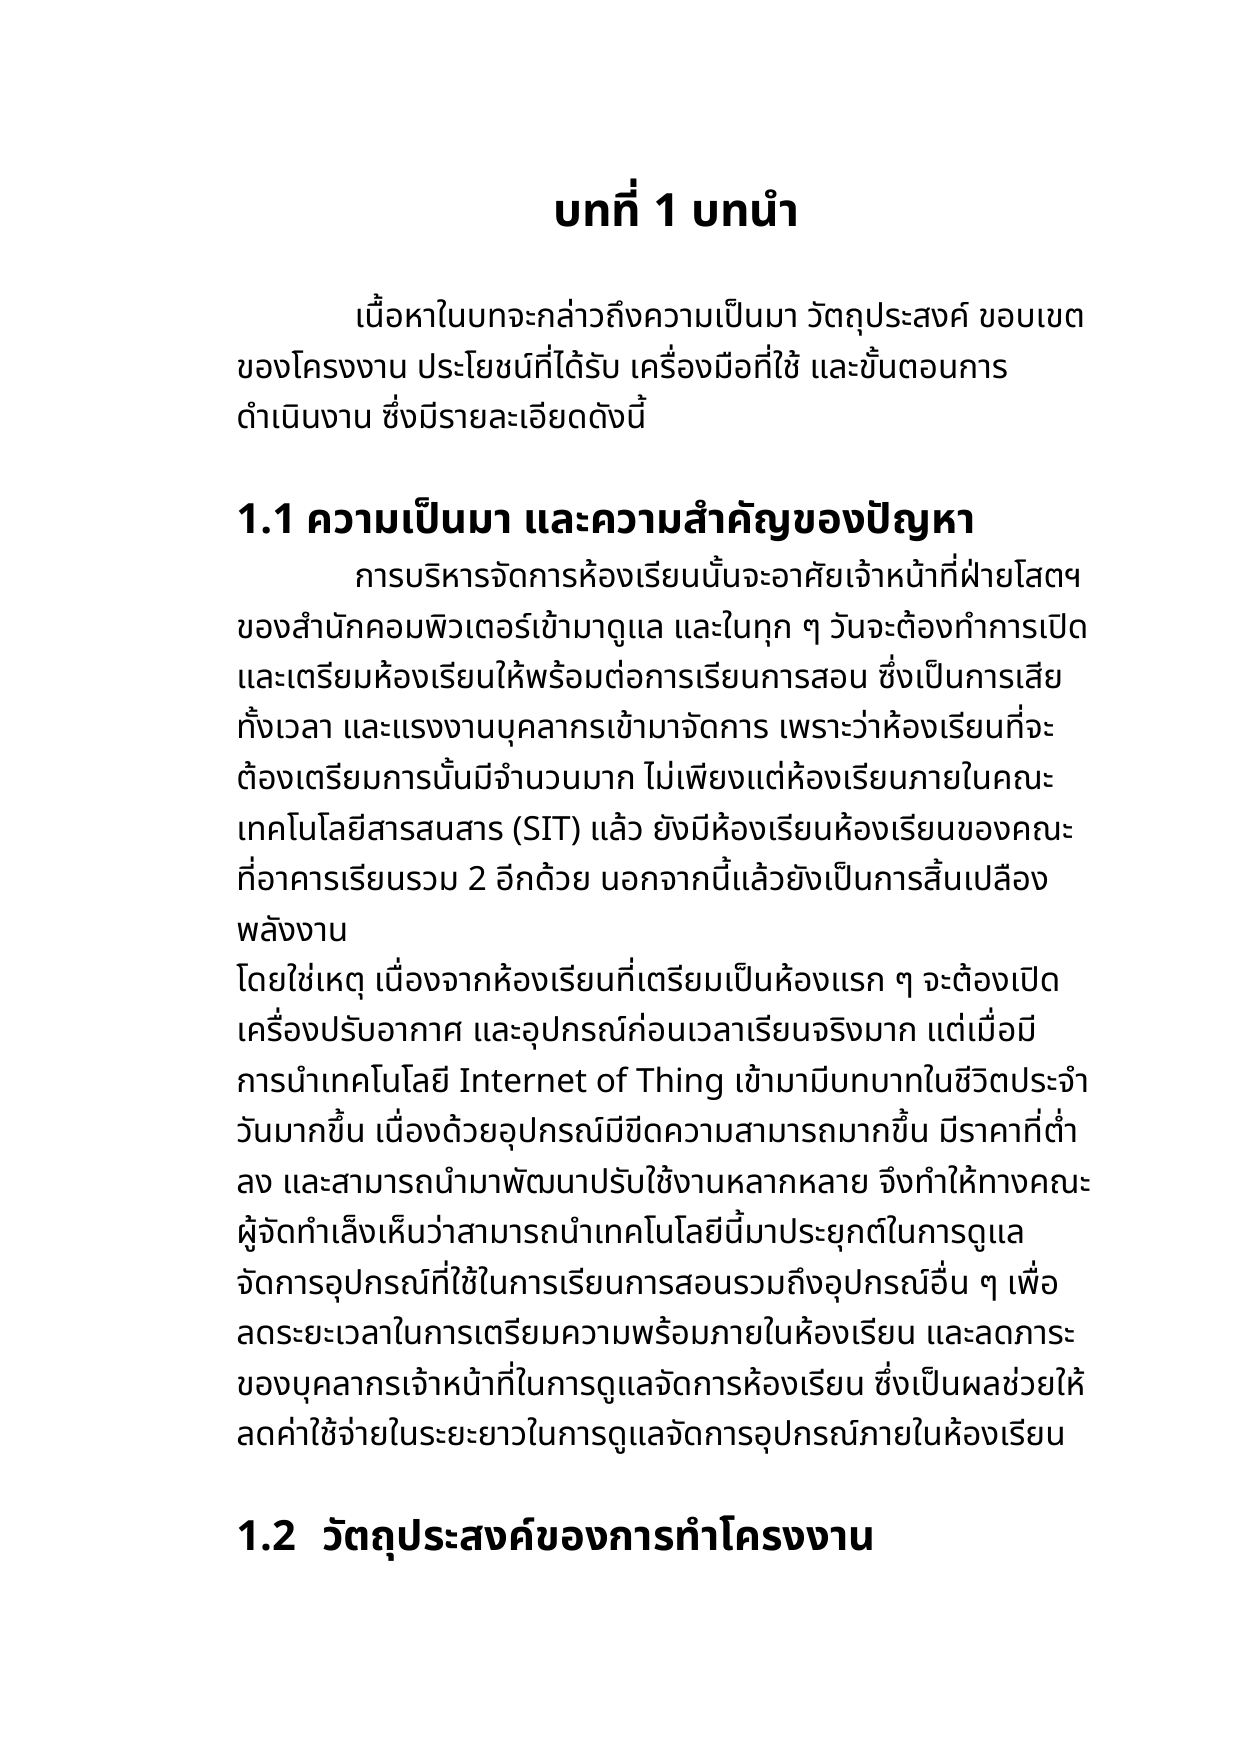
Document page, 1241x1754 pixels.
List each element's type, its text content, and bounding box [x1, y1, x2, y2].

text การบริหารจัดการห้องเรียนนั้นจะอาศัยเจ้าหน้าที่ฝ่ายโสตฯของสำนักคอมพิวเตอร์เข้ามาดูแล และในทุก ๆ วันจะต้องทำการเปิด และเตรียมห้องเรียนให้พร้อมต่อการเรียนการสอน ซึ่งเป็นการเสียทั้งเวลา และแรงงานบุคลากรเข้ามาจัดการ เพราะว่าห้องเรียนที่จะต้องเตรียมการนั้นมีจำนวนมาก ไม่เพียงแต่ห้องเรียนภายในคณะเทคโนโลยีสารสนสาร (SIT) แล้ว ยังมีห้องเรียนห้องเรียนของคณะที่อาคารเรียนรวม 2 อีกด้วย นอกจากนี้แล้วยังเป็นการสิ้นเปลืองพลังงาน โดยใช่เหตุ เนื่องจากห้องเรียนที่เตรียมเป็นห้องแรก ๆ จะต้องเปิด เครื่องปรับอากาศ และอุปกรณ์ก่อนเวลาเรียนจริงมาก แต่เมื่อมีการนำเทคโนโลยี Internet of Thing เข้ามามีบทบาทในชีวิตประจำวันมากขึ้น เนื่องด้วยอุปกรณ์มีขีดความสามารถมากขึ้น มีราคาที่ต่ำลง และสามารถนำมาพัฒนาปรับใช้งานหลากหลาย จึงทำให้ทางคณะผู้จัดทำเล็งเห็นว่าสามารถนำเทคโนโลยีนี้มาประยุกต์ในการดูแลจัดการอุปกรณ์ที่ใช้ในการเรียนการสอนรวมถึงอุปกรณ์อื่น ๆ เพื่อลดระยะเวลาในการเตรียมความพร้อมภายในห้องเรียน และลดภาระของบุคลากรเจ้าหน้าที่ในการดูแลจัดการห้องเรียน ซึ่งเป็นผลช่วยให้ลดค่าใช้จ่ายในระยะยาวในการดูแลจัดการอุปกรณ์ภายในห้องเรียน [236, 552, 1092, 1460]
text บทที่ 1 บทนำ [236, 177, 1092, 247]
list วัตถุประสงค์ของการทำโครงงาน [236, 1506, 1092, 1569]
text เนื้อหาในบทจะกล่าวถึงความเป็นมา วัตถุประสงค์ ขอบเขตของโครงงาน ประโยชน์ที่ได้รับ เครื่องมือที่ใช้ และขั้นตอนการดำเนินงาน ซึ่งมีรายละเอียดดังนี้ [236, 292, 1092, 443]
text 1.1 ความเป็นมา และความสำคัญของปัญหา [236, 489, 1092, 552]
